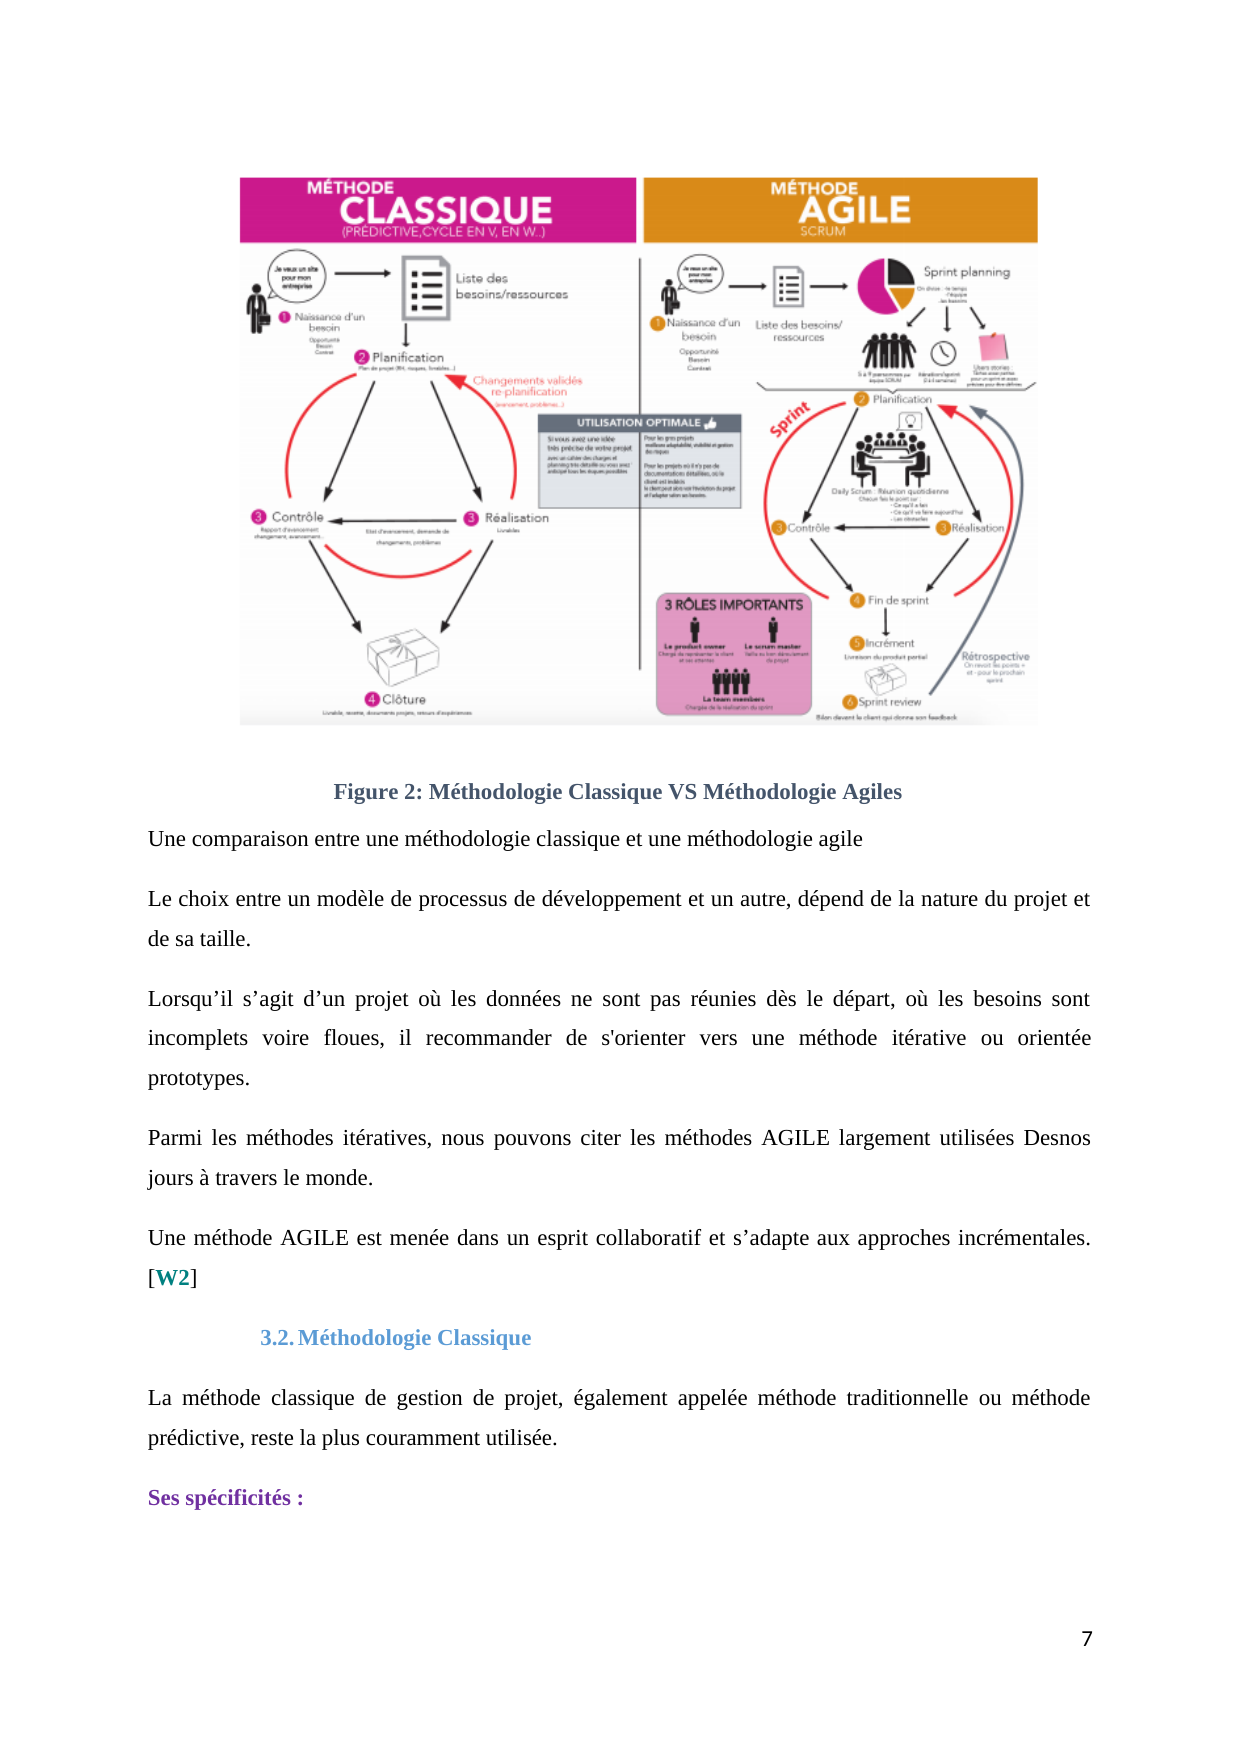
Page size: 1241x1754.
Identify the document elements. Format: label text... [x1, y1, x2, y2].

text Le choix entre un modèle de processus de développement et un autre, dépend de la nature du projet et de sa taille. [148, 885, 1093, 951]
text Une comparaison entre une méthodologie classique et une méthodologie agile [148, 825, 1093, 851]
text Une méthode AGILE est menée dans un esprit collaboratif et s’adapte aux approches incrémentales.[W2] [148, 1224, 1093, 1290]
text Parmi les méthodes itératives, nous pouvons citer les méthodes AGILE largement utilisées Desnos jours à travers le monde. [148, 1124, 1093, 1190]
list Méthodologie Classique [260, 1324, 1093, 1350]
text Figure 2: Méthodologie Classique VS Méthodologie Agiles [148, 778, 1093, 804]
text Ses spécificités : [148, 1484, 1093, 1510]
text La méthode classique de gestion de projet, également appelée méthode traditionnelle ou méthode prédictive, reste la plus couramment utilisée. [148, 1384, 1093, 1450]
text Lorsqu’il s’agit d’un projet où les données ne sont pas réunies dès le départ, où les besoins sont incomplets voire floues, il recommander de s'orienter vers une méthode itérative ou orientée prototypes. [148, 985, 1093, 1090]
picture [147, 147, 1093, 743]
